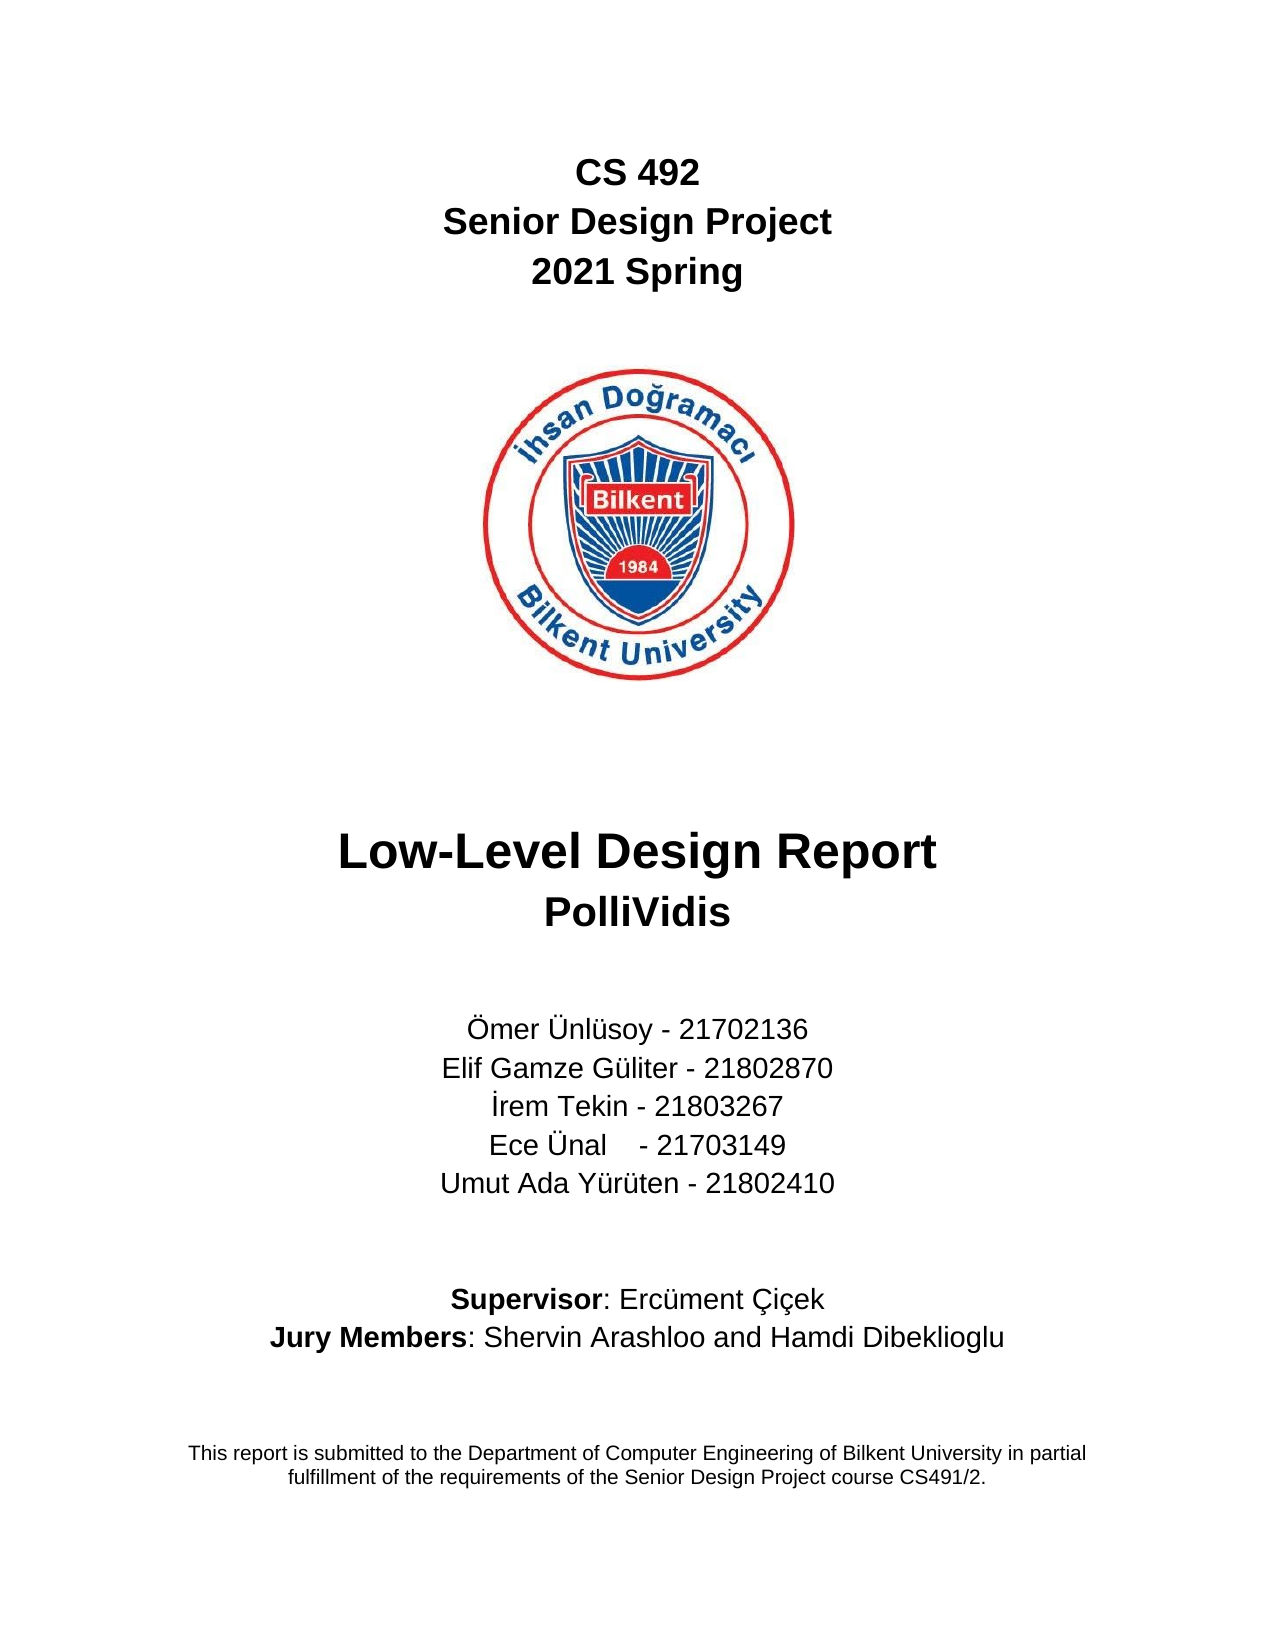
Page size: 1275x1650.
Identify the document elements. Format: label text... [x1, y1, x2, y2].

text İrem Tekin - 21803267 [150, 1089, 1125, 1123]
text 2021 Spring [150, 249, 1125, 292]
picture [480, 365, 796, 682]
text Low-Level Design Report [150, 822, 1125, 879]
text Senior Design Project [150, 199, 1125, 243]
text Ömer Ünlüsoy - 21702136 [150, 1012, 1125, 1046]
text Umut Ada Yürüten - 21802410 [150, 1166, 1125, 1200]
text This report is submitted to the Department of Computer Engineering of Bilkent University in partial fulfillment of the requirements of the Senior Design Project course CS491/2. [150, 1441, 1125, 1489]
text CS 492 [150, 150, 1125, 193]
text Jury Members: Shervin Arashloo and Hamdi Dibeklioglu [150, 1320, 1125, 1354]
text Supervisor: Ercüment Çiçek [150, 1282, 1125, 1315]
text PolliVidis [150, 888, 1125, 936]
text Elif Gamze Güliter - 21802870 [150, 1051, 1125, 1084]
text Ece Ünal - 21703149 [150, 1128, 1125, 1161]
